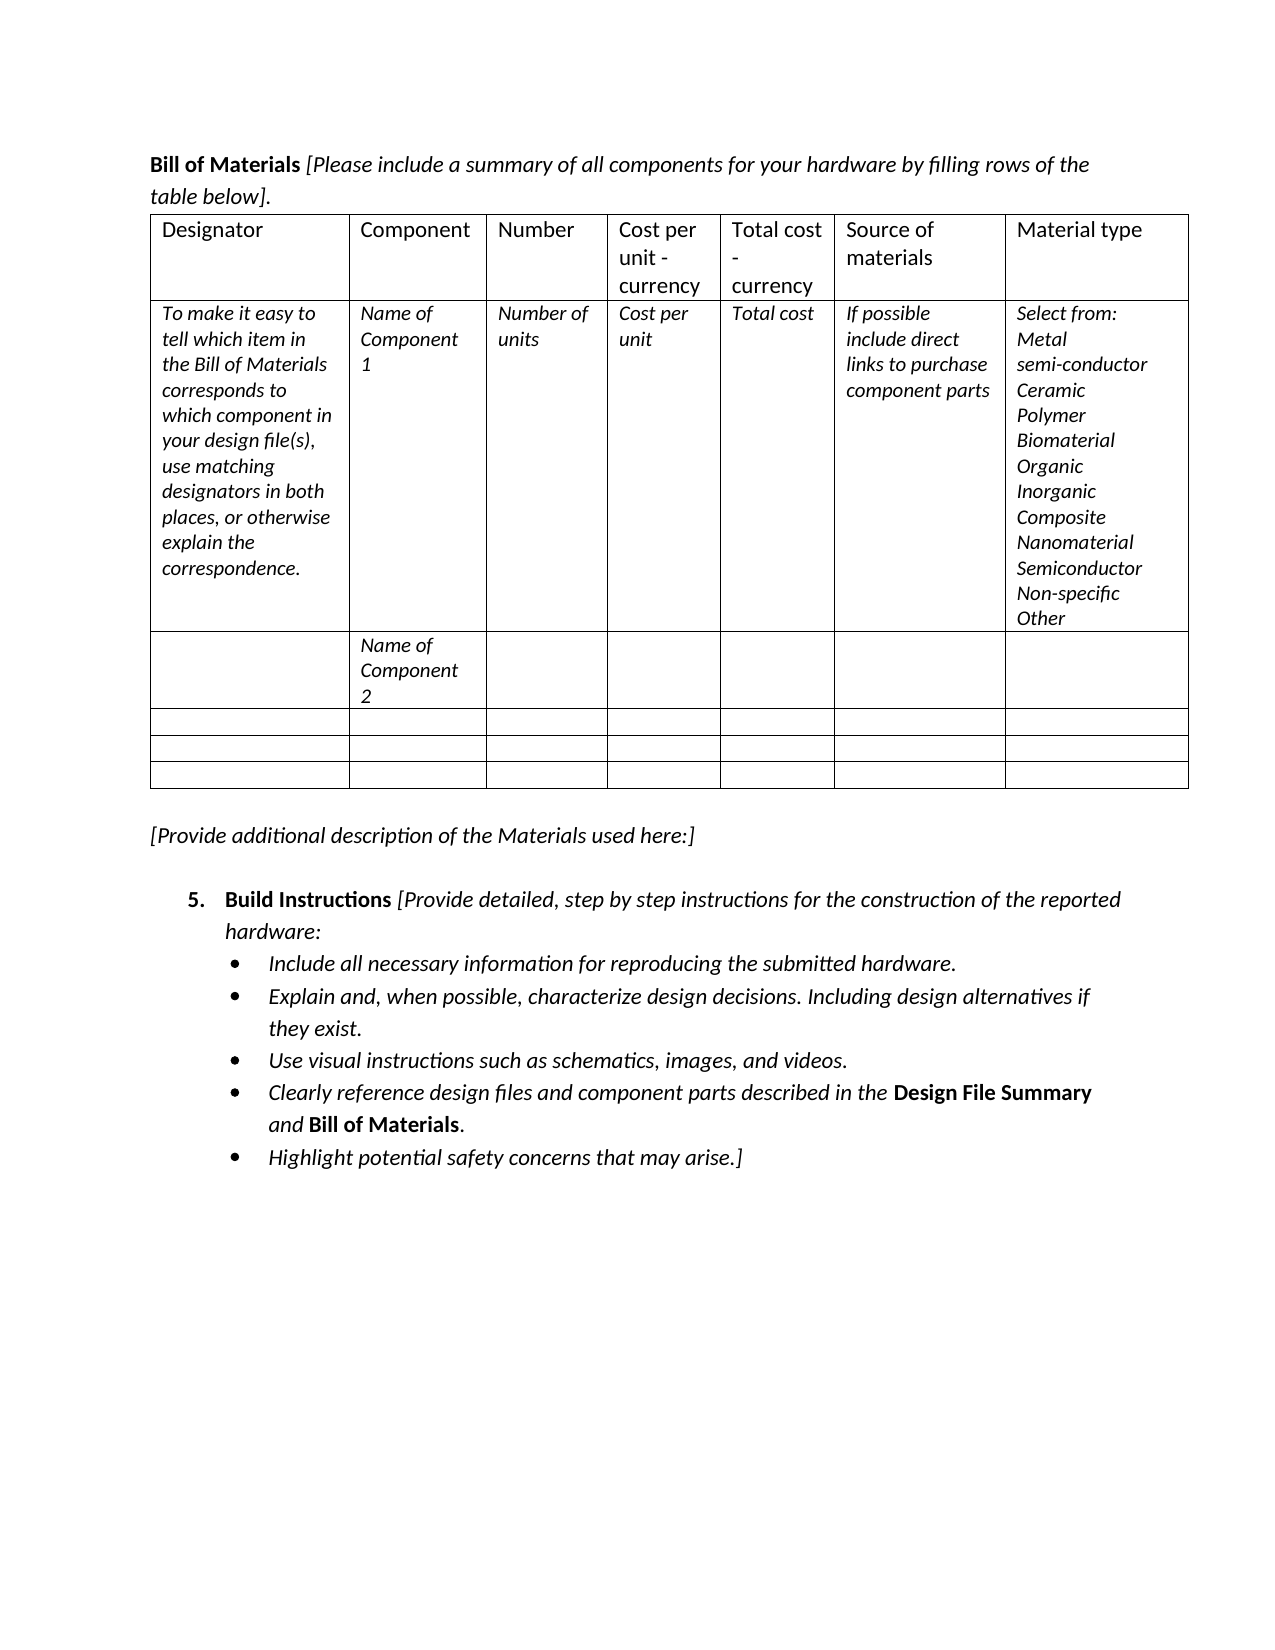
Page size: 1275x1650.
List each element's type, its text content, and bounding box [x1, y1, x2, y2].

table_cell [487, 736, 607, 761]
table_cell [835, 736, 1005, 761]
table_cell [721, 762, 834, 788]
list Use visual instructions such as schematics, images, and videos. [231, 1046, 1125, 1074]
table_cell Cost per unit [608, 301, 720, 631]
table_cell [1006, 709, 1188, 735]
table_cell [151, 736, 349, 761]
list Include all necessary information for reproducing the submitted hardware. [231, 949, 1125, 978]
table_cell [350, 709, 486, 735]
table_cell [608, 632, 720, 708]
table_cell [608, 709, 720, 735]
table_cell [835, 709, 1005, 735]
table_cell [350, 736, 486, 761]
table_cell [608, 762, 720, 788]
table_header Cost per unit -currency [608, 215, 720, 299]
table_cell Select from: Metal semi-conductor Ceramic Polymer Biomaterial Organic Inorganic Composite Nanomaterial Semiconductor Non-specific Other [1006, 301, 1188, 631]
table_cell [721, 709, 834, 735]
table_header Number [487, 215, 607, 299]
table_header Designator [151, 215, 349, 299]
table_cell [487, 709, 607, 735]
table_header Component [350, 215, 486, 299]
table_header Material type [1006, 215, 1188, 299]
table_cell [721, 632, 834, 708]
table_cell [1006, 762, 1188, 788]
table_header Total cost - currency [721, 215, 834, 299]
table_cell If possible include direct links to purchase component parts [835, 301, 1005, 631]
table_cell Name of Component 2 [350, 632, 486, 708]
list Explain and, when possible, characterize design decisions. Including design alternatives if they exist. [231, 982, 1125, 1042]
table_cell [350, 762, 486, 788]
list Clearly reference design files and component parts described in the Design File Summary and Bill of Materials. [231, 1078, 1125, 1138]
table_cell [608, 736, 720, 761]
table_cell [835, 632, 1005, 708]
table_cell To make it easy to tell which item in the Bill of Materials corresponds to which component in your design file(s), use matching designators in both places, or otherwise explain the correspondence. [151, 301, 349, 631]
list Highlight potential safety concerns that may arise.] [231, 1143, 1125, 1171]
text [Provide additional description of the Materials used here:] [150, 821, 1125, 849]
table_cell [1006, 632, 1188, 708]
table_cell Total cost [721, 301, 834, 631]
table_cell [151, 709, 349, 735]
table_cell [151, 762, 349, 788]
table_header Source of materials [835, 215, 1005, 299]
table_cell [487, 632, 607, 708]
table_cell [1006, 736, 1188, 761]
list Build Instructions [Provide detailed, step by step instructions for the construction of the reported hardware: [187, 885, 1125, 945]
table_cell [487, 762, 607, 788]
table_cell Name of Component 1 [350, 301, 486, 631]
table_cell [721, 736, 834, 761]
text Bill of Materials [Please include a summary of all components for your hardware by filling rows of the table below]. [150, 150, 1125, 210]
table_cell [151, 632, 349, 708]
table_cell [835, 762, 1005, 788]
table_cell Number of units [487, 301, 607, 631]
